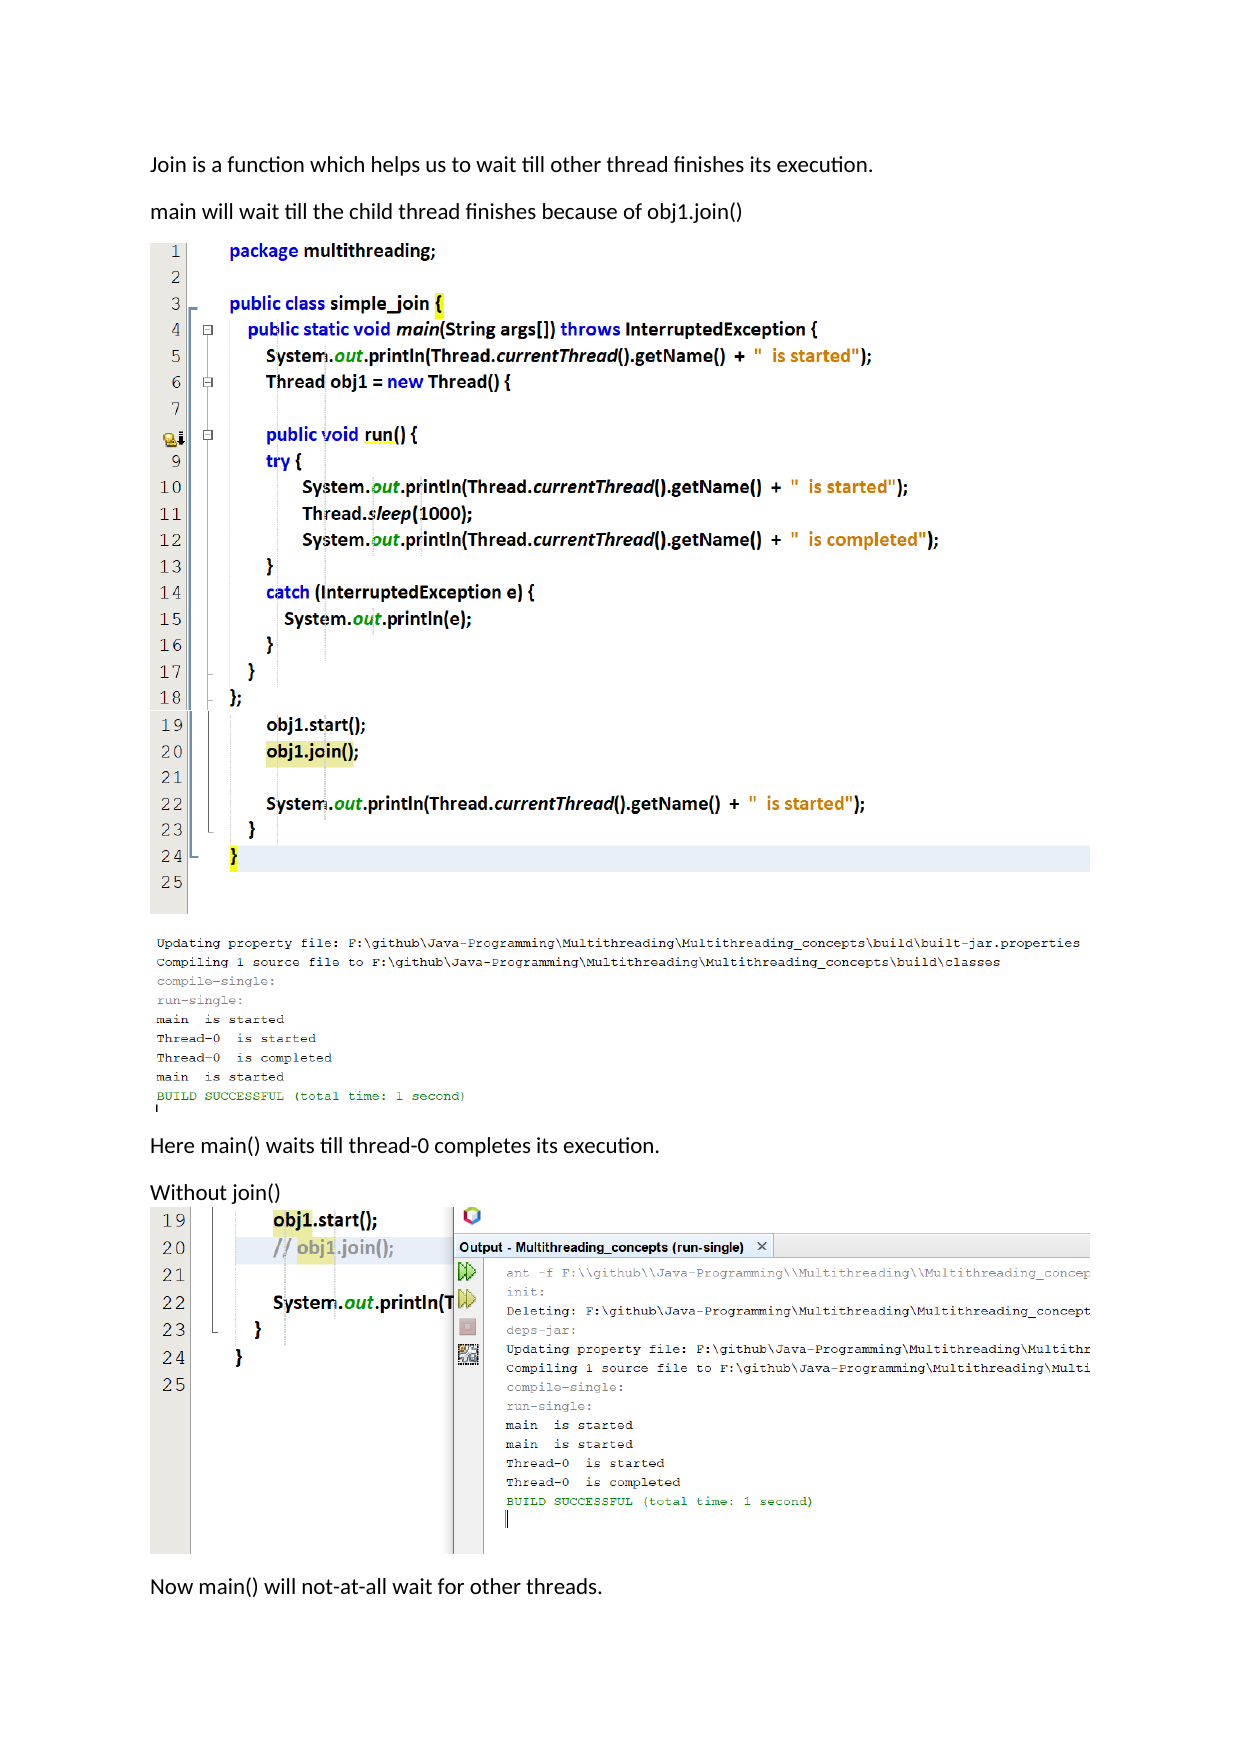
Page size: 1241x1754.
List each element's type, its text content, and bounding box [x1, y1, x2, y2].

text Join is a function which helps us to wait till other thread finishes its execution. [150, 150, 1090, 178]
picture [150, 932, 1091, 1112]
picture [150, 243, 1091, 710]
text Here main() waits till thread-0 completes its execution. [150, 1131, 1090, 1159]
text Without join() [150, 1178, 1090, 1207]
text main will wait till the child thread finishes because of obj1.join() [150, 197, 1090, 225]
picture [150, 711, 1091, 914]
text Now main() will not-at-all wait for other threads. [150, 1572, 1090, 1600]
picture [150, 1207, 1091, 1554]
